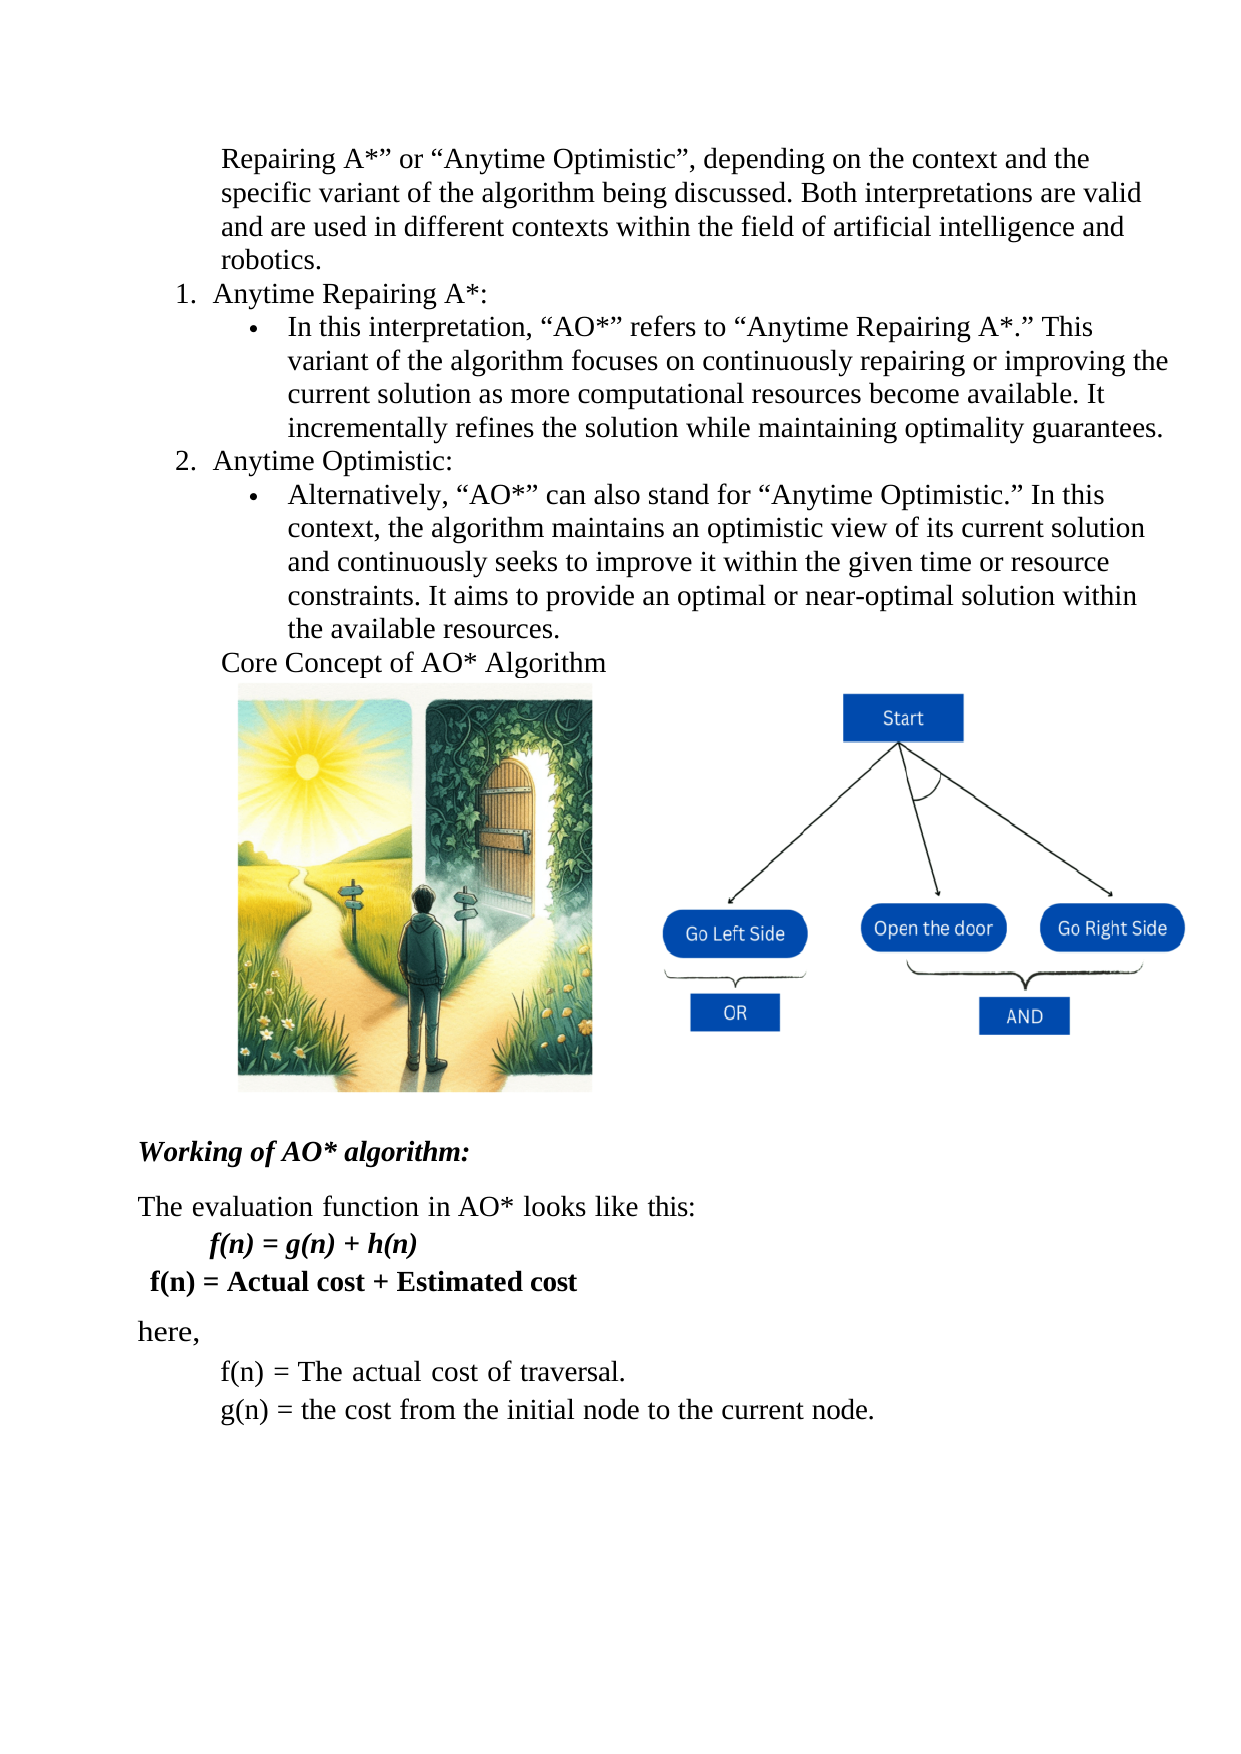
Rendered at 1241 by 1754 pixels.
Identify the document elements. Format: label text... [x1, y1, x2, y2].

list Anytime Repairing A*: [175, 276, 1178, 309]
text Core Concept of AO* Algorithm [221, 645, 1178, 678]
text The evaluation function in AO* looks like this: [137, 1189, 1178, 1222]
text g(n) = the cost from the initial node to the current node. [220, 1392, 1178, 1425]
text f(n) = Actual cost + Estimated cost [150, 1264, 1178, 1298]
subtitle f(n) = g(n) + h(n) [209, 1226, 1178, 1260]
list Alternatively, “AO*” can also stand for “Anytime Optimistic.” In this context, the algorithm maintains an optimistic view of its current solution and continuously seeks to improve it within the given time or resource constraints. It aims to provide an optimal or near-optimal solution within the available resources. [250, 477, 1178, 645]
text here, [137, 1314, 1178, 1348]
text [221, 142, 1178, 276]
subtitle Working of AO* algorithm: [137, 1134, 1178, 1167]
list Anytime Optimistic: [175, 443, 1178, 477]
picture [220, 678, 1215, 1101]
text f(n) = The actual cost of traversal. [220, 1354, 1178, 1388]
list In this interpretation, “AO*” refers to “Anytime Repairing A*.” This variant of the algorithm focuses on continuously repairing or improving the current solution as more computational resources become available. It incrementally refines the solution while maintaining optimality guarantees. [250, 309, 1178, 443]
